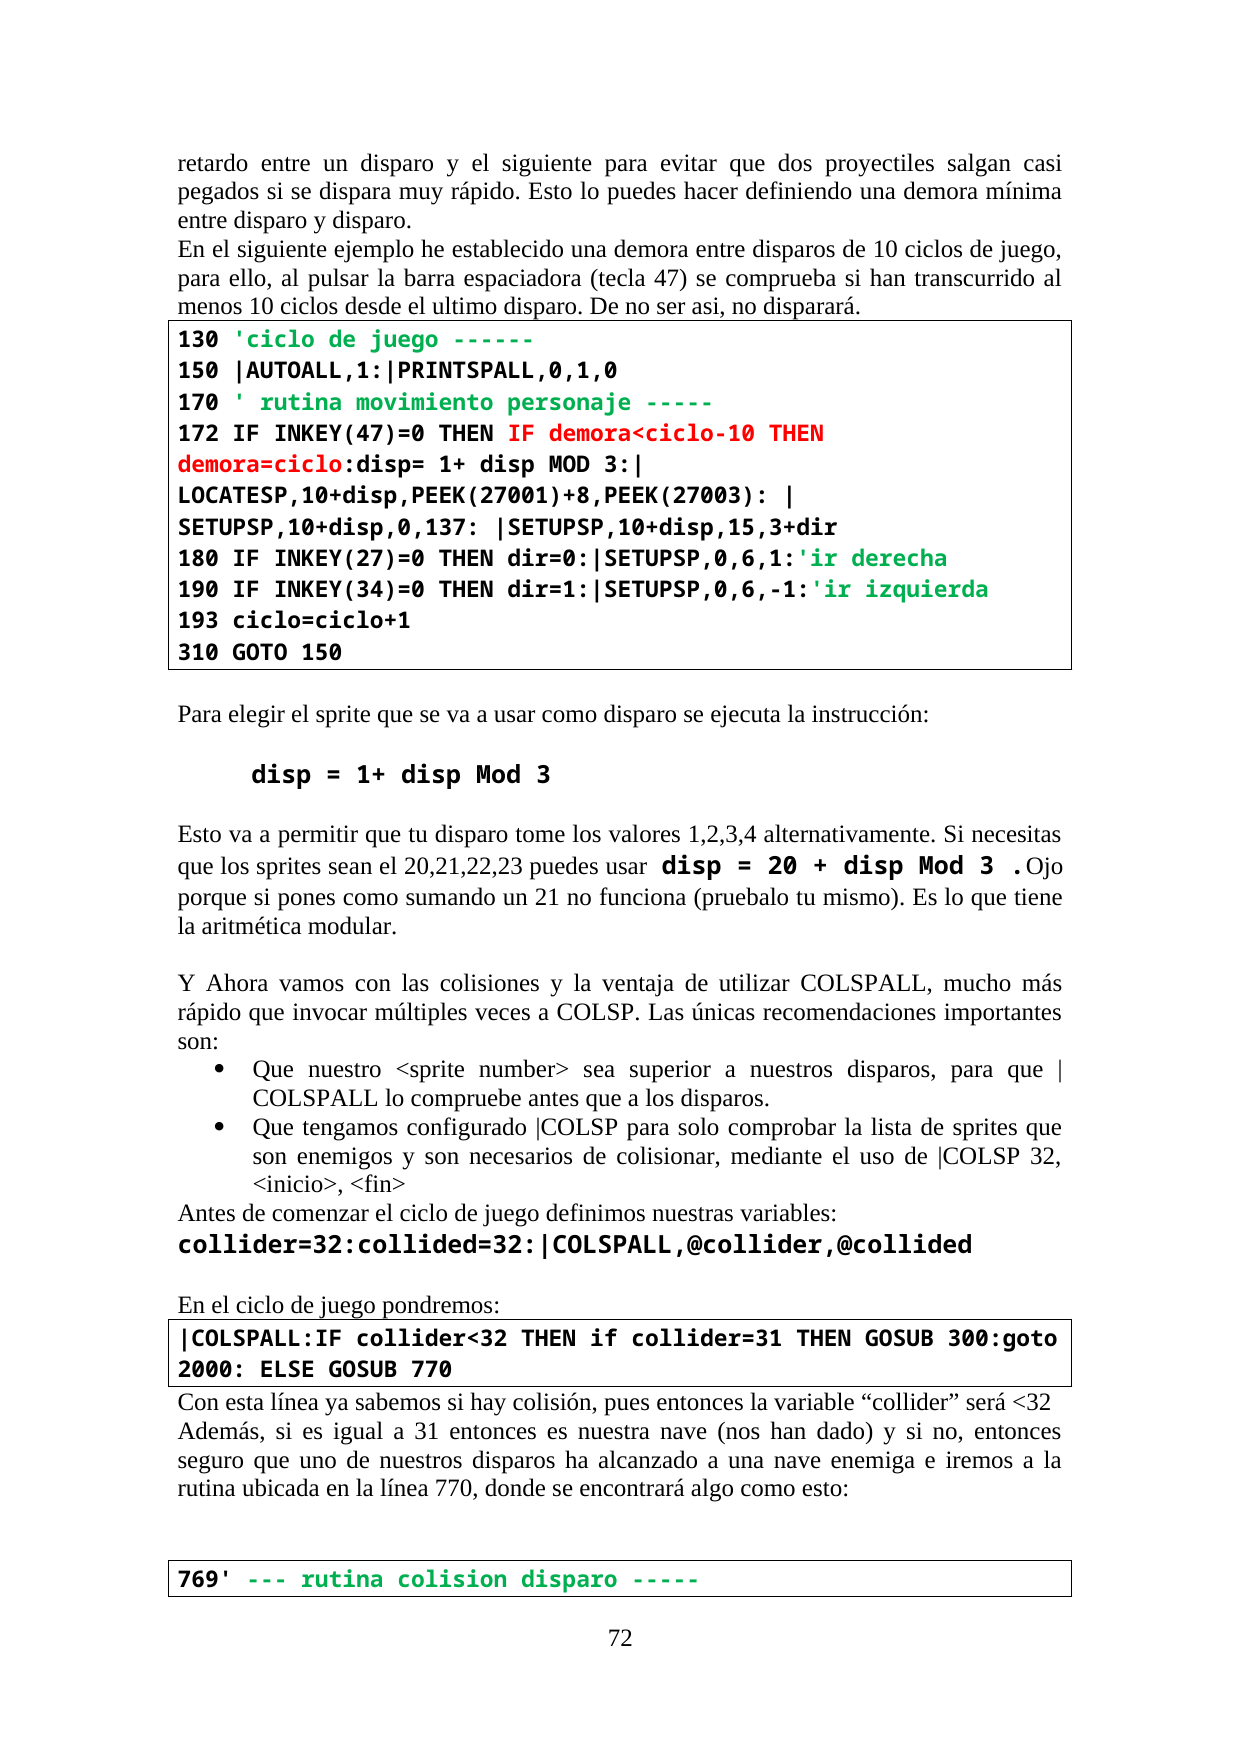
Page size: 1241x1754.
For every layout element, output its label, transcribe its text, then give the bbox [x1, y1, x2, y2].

text 130 'ciclo de juego ------ [169, 321, 1071, 354]
text Esto va a permitir que tu disparo tome los valores 1,2,3,4 alternativamente. Si necesitas que los sprites sean el 20,21,22,23 puedes usar disp = 20 + disp Mod 3 .Ojo porque si pones como sumando un 21 no funciona (pruebalo tu mismo). Es lo que tiene la aritmética modular. [177, 819, 1063, 939]
text Y Ahora vamos con las colisiones y la ventaja de utilizar COLSPALL, mucho más rápido que invocar múltiples veces a COLSP. Las únicas recomendaciones importantes son: [177, 968, 1063, 1054]
text collider=32:collided=32:|COLSPALL,@collider,@collided [177, 1227, 1063, 1261]
text En el ciclo de juego pondremos: [177, 1290, 1063, 1318]
text 310 GOTO 150 [169, 633, 1071, 669]
text 193 ciclo=ciclo+1 [177, 604, 1063, 633]
text 150 |AUTOALL,1:|PRINTSPALL,0,1,0 [177, 354, 1063, 386]
list Que nuestro <sprite number> sea superior a nuestros disparos, para que |COLSPALL lo compruebe antes que a los disparos. [215, 1054, 1063, 1112]
text |COLSPALL:IF collider<32 THEN if collider=31 THEN GOSUB 300:goto 2000: ELSE GOSUB 770 [169, 1320, 1071, 1386]
text Para elegir el sprite que se va a usar como disparo se ejecuta la instrucción: [177, 699, 1063, 728]
text 180 IF INKEY(27)=0 THEN dir=0:|SETUPSP,0,6,1:'ir derecha [177, 542, 1063, 573]
text 190 IF INKEY(34)=0 THEN dir=1:|SETUPSP,0,6,-1:'ir izquierda [177, 573, 1063, 604]
text 769' --- rutina colision disparo ----- [169, 1561, 1071, 1596]
text 172 IF INKEY(47)=0 THEN IF demora<ciclo-10 THEN demora=ciclo:disp= 1+ disp MOD 3:|LOCATESP,10+disp,PEEK(27001)+8,PEEK(27003): |SETUPSP,10+disp,0,137: |SETUPSP,10+disp,15,3+dir [177, 417, 1063, 542]
text Además, si es igual a 31 entonces es nuestra nave (nos han dado) y si no, entonces seguro que uno de nuestros disparos ha alcanzado a una nave enemiga e iremos a la rutina ubicada en la línea 770, donde se encontrará algo como esto: [177, 1416, 1063, 1502]
text Con esta línea ya sabemos si hay colisión, pues entonces la variable “collider” será <32 [177, 1387, 1063, 1416]
text Antes de comenzar el ciclo de juego definimos nuestras variables: [177, 1198, 1063, 1227]
text En el siguiente ejemplo he establecido una demora entre disparos de 10 ciclos de juego, para ello, al pulsar la barra espaciadora (tecla 47) se comprueba si han transcurrido al menos 10 ciclos desde el ultimo disparo. De no ser asi, no disparará. [177, 234, 1063, 320]
list Que tengamos configurado |COLSP para solo comprobar la lista de sprites que son enemigos y son necesarios de colisionar, mediante el uso de |COLSP 32, <inicio>, <fin> [215, 1112, 1063, 1198]
text disp = 1+ disp Mod 3 [177, 756, 1063, 790]
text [177, 148, 1063, 234]
text 170 ' rutina movimiento personaje ----- [177, 386, 1063, 417]
